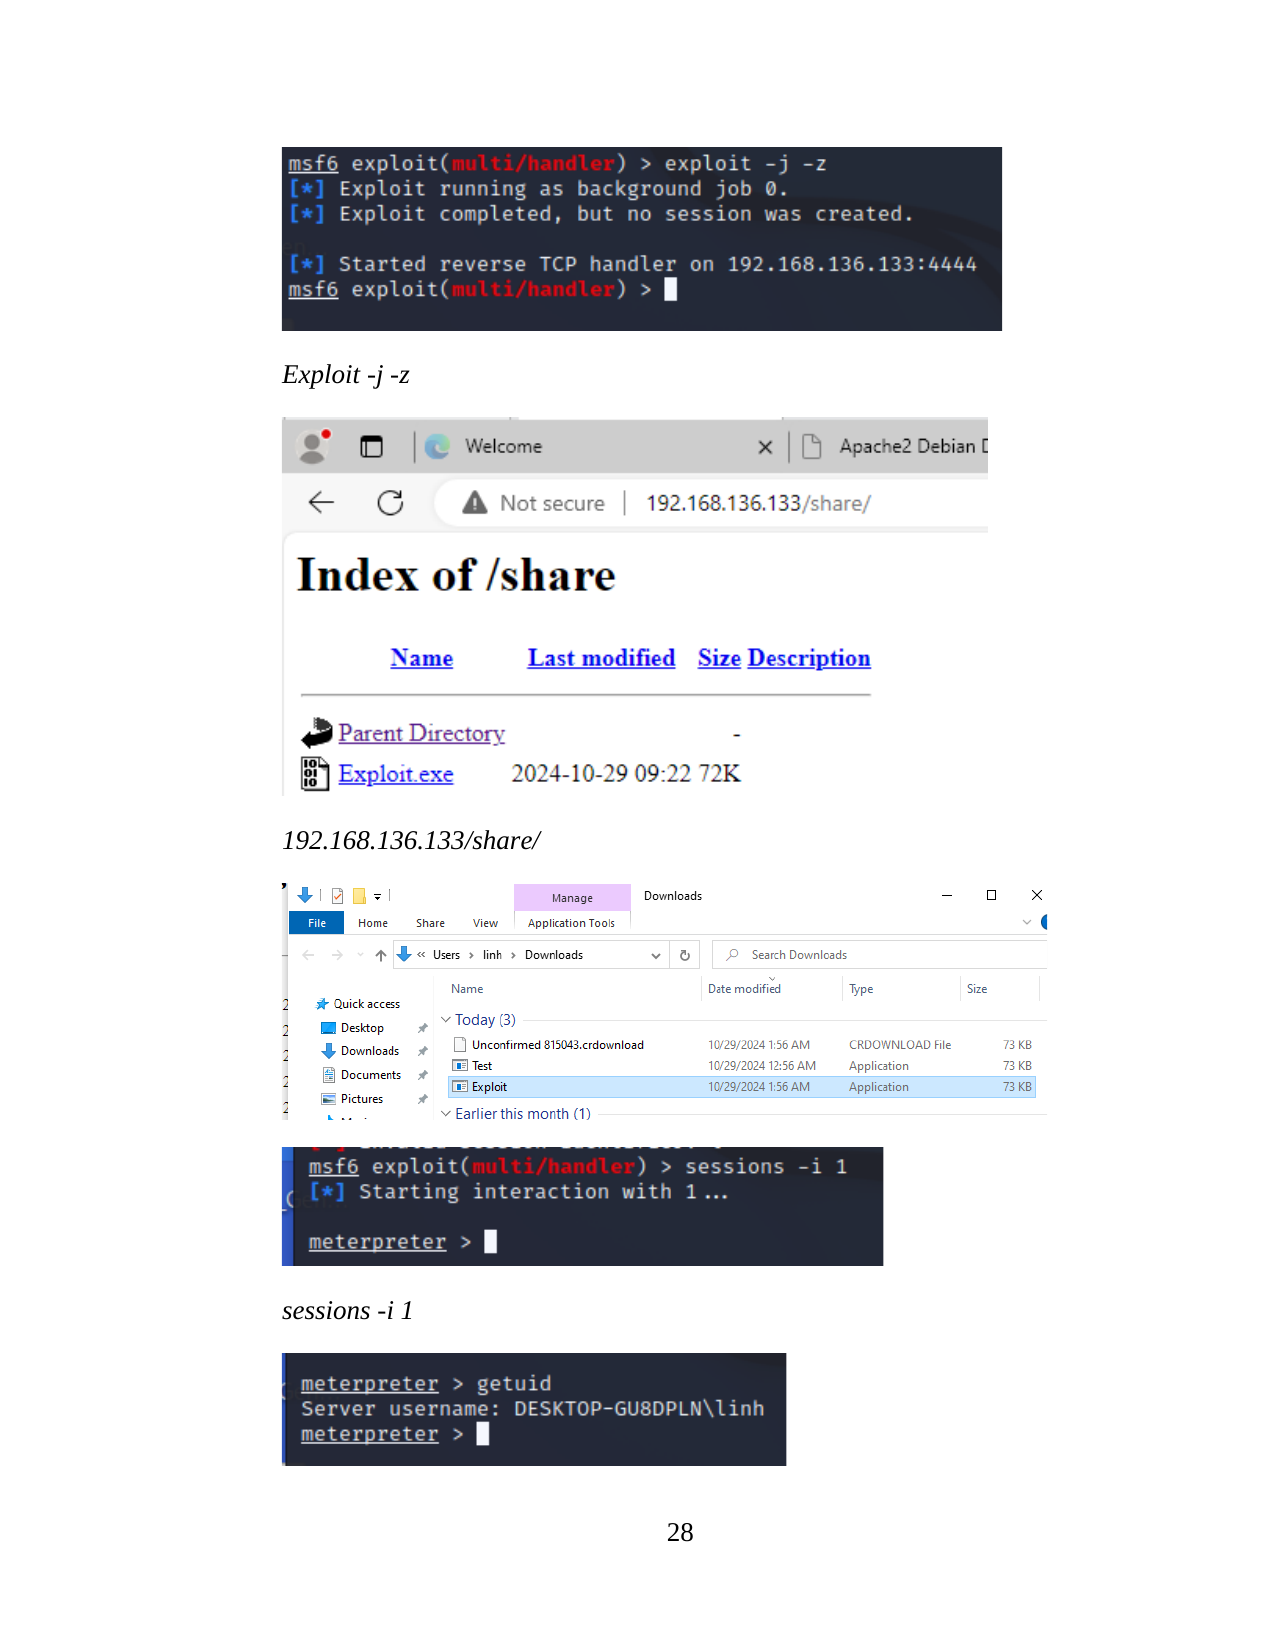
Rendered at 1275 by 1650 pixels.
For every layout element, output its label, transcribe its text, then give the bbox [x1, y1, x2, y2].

picture [281, 1147, 884, 1266]
picture [281, 1353, 787, 1466]
picture [281, 417, 988, 796]
text sessions -i 1 [207, 1294, 1157, 1325]
text 192.168.136.133/share/ [207, 824, 1157, 855]
picture [281, 883, 1048, 1120]
text Exploit -j -z [207, 358, 1157, 390]
picture [281, 147, 1003, 331]
